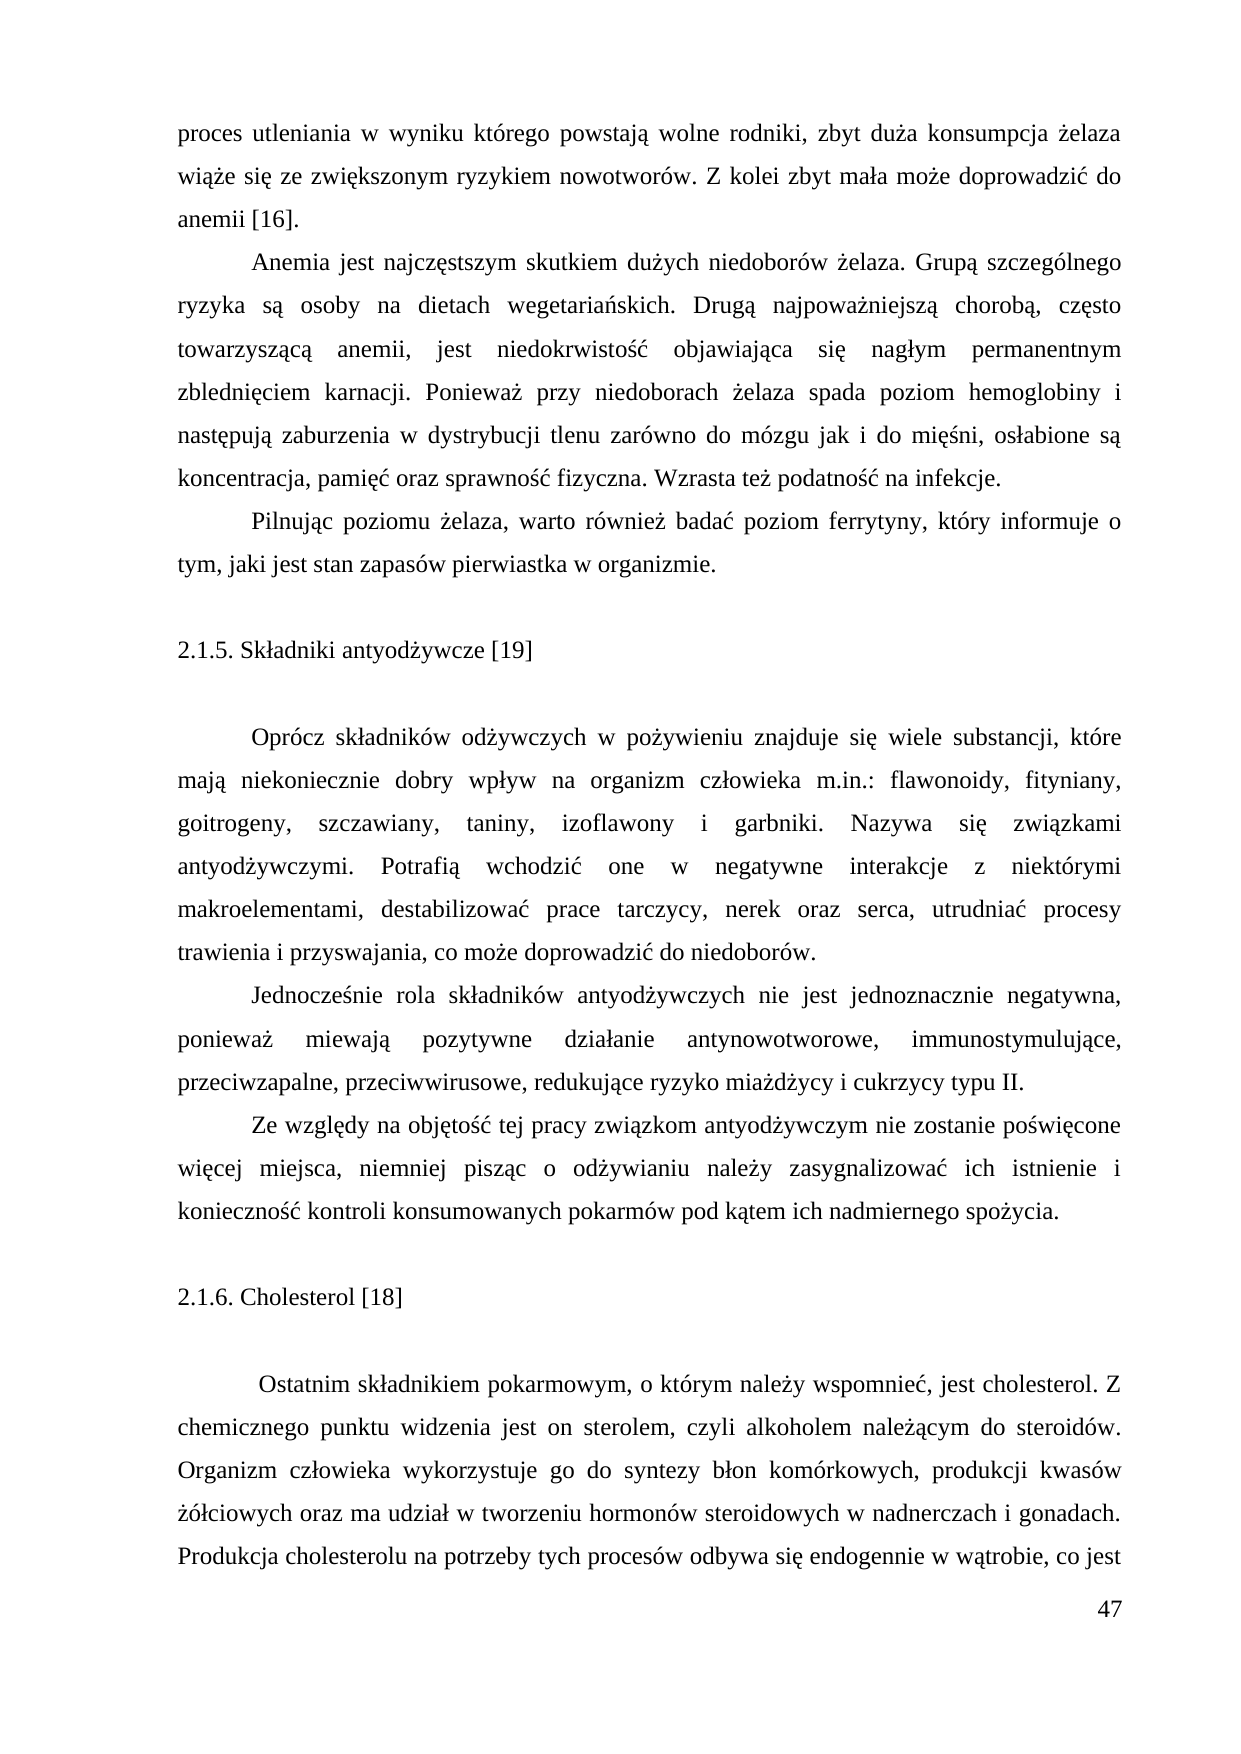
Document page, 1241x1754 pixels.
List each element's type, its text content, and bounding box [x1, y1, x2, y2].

text Pilnując poziomu żelaza, warto również badać poziom ferrytyny, który informuje o tym, jaki jest stan zapasów pierwiastka w organizmie. [177, 506, 1122, 578]
text Oprócz składników odżywczych w pożywieniu znajduje się wiele substancji, które mają niekoniecznie dobry wpływ na organizm człowieka m.in.: flawonoidy, fityniany, goitrogeny, szczawiany, taniny, izoflawony i garbniki. Nazywa się związkami antyodżywczymi. Potrafią wchodzić one w negatywne interakcje z niektórymi makroelementami, destabilizować prace tarczycy, nerek oraz serca, utrudniać procesy trawienia i przyswajania, co może doprowadzić do niedoborów. [177, 722, 1122, 966]
text Anemia jest najczęstszym skutkiem dużych niedoborów żelaza. Grupą szczególnego ryzyka są osoby na dietach wegetariańskich. Drugą najpoważniejszą chorobą, często towarzyszącą anemii, jest niedokrwistość objawiająca się nagłym permanentnym zblednięciem karnacji. Ponieważ przy niedoborach żelaza spada poziom hemoglobiny i następują zaburzenia w dystrybucji tlenu zarówno do mózgu jak i do mięśni, osłabione są koncentracja, pamięć oraz sprawność fizyczna. Wzrasta też podatność na infekcje. [177, 247, 1122, 492]
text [177, 1369, 1122, 1570]
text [177, 118, 1122, 233]
subtitle 2.1.5. Składniki antyodżywcze [19] [177, 636, 1122, 664]
subtitle 2.1.6. Cholesterol [18] [177, 1282, 1122, 1311]
text Jednocześnie rola składników antyodżywczych nie jest jednoznacznie negatywna, ponieważ miewają pozytywne działanie antynowotworowe, immunostymulujące, przeciwzapalne, przeciwwirusowe, redukujące ryzyko miażdżycy i cukrzycy typu II. [177, 981, 1122, 1096]
text Ze względy na objętość tej pracy związkom antyodżywczym nie zostanie poświęcone więcej miejsca, niemniej pisząc o odżywianiu należy zasygnalizować ich istnienie i konieczność kontroli konsumowanych pokarmów pod kątem ich nadmiernego spożycia. [177, 1110, 1122, 1225]
